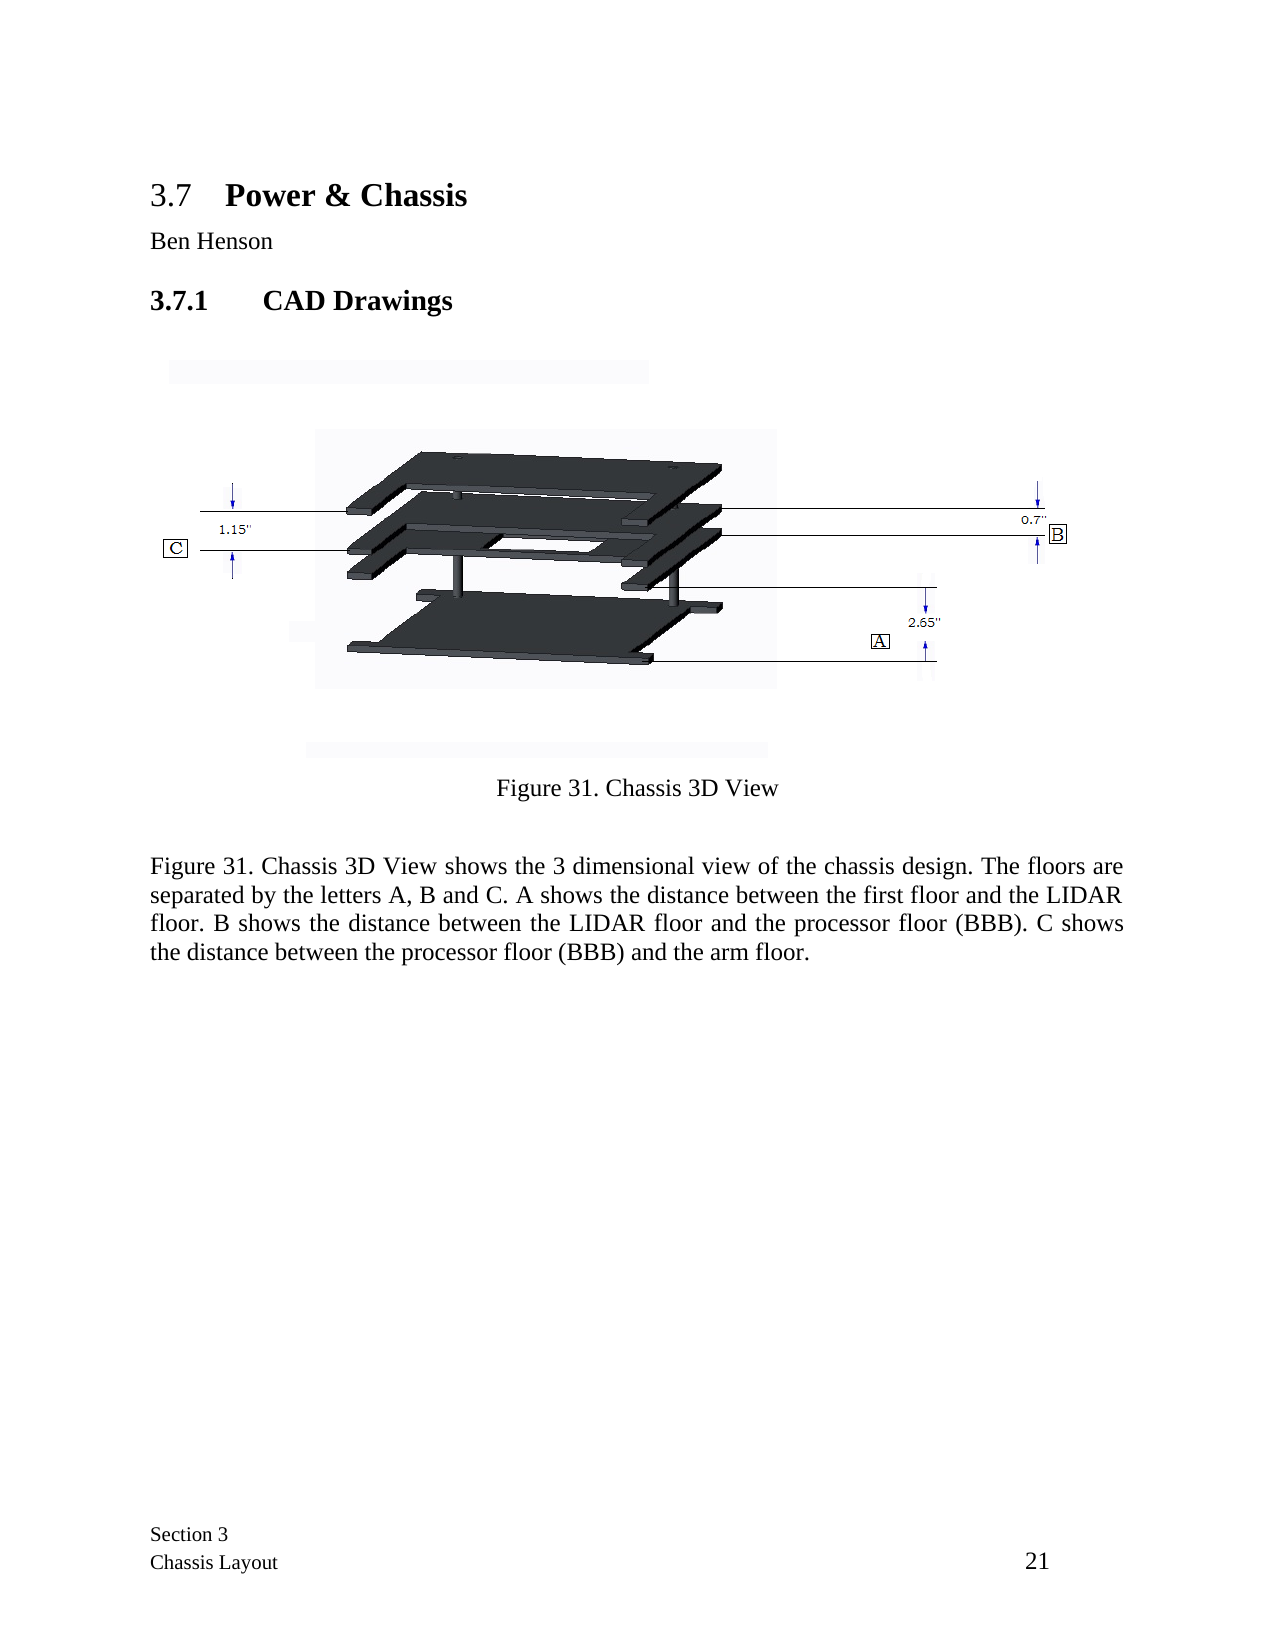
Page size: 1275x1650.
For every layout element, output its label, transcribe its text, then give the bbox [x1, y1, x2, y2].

subtitle CAD Drawings [150, 283, 1125, 317]
text Ben Henson [150, 226, 1125, 254]
picture [150, 358, 1088, 773]
subtitle Power & Chassis [150, 175, 1125, 213]
text Figure 31. Chassis 3D View shows the 3 dimensional view of the chassis design. The floors are separated by the letters A, B and C. A shows the distance between the first floor and the LIDAR floor. B shows the distance between the LIDAR floor and the processor floor (BBB). C shows the distance between the processor floor (BBB) and the arm floor. [150, 851, 1125, 966]
